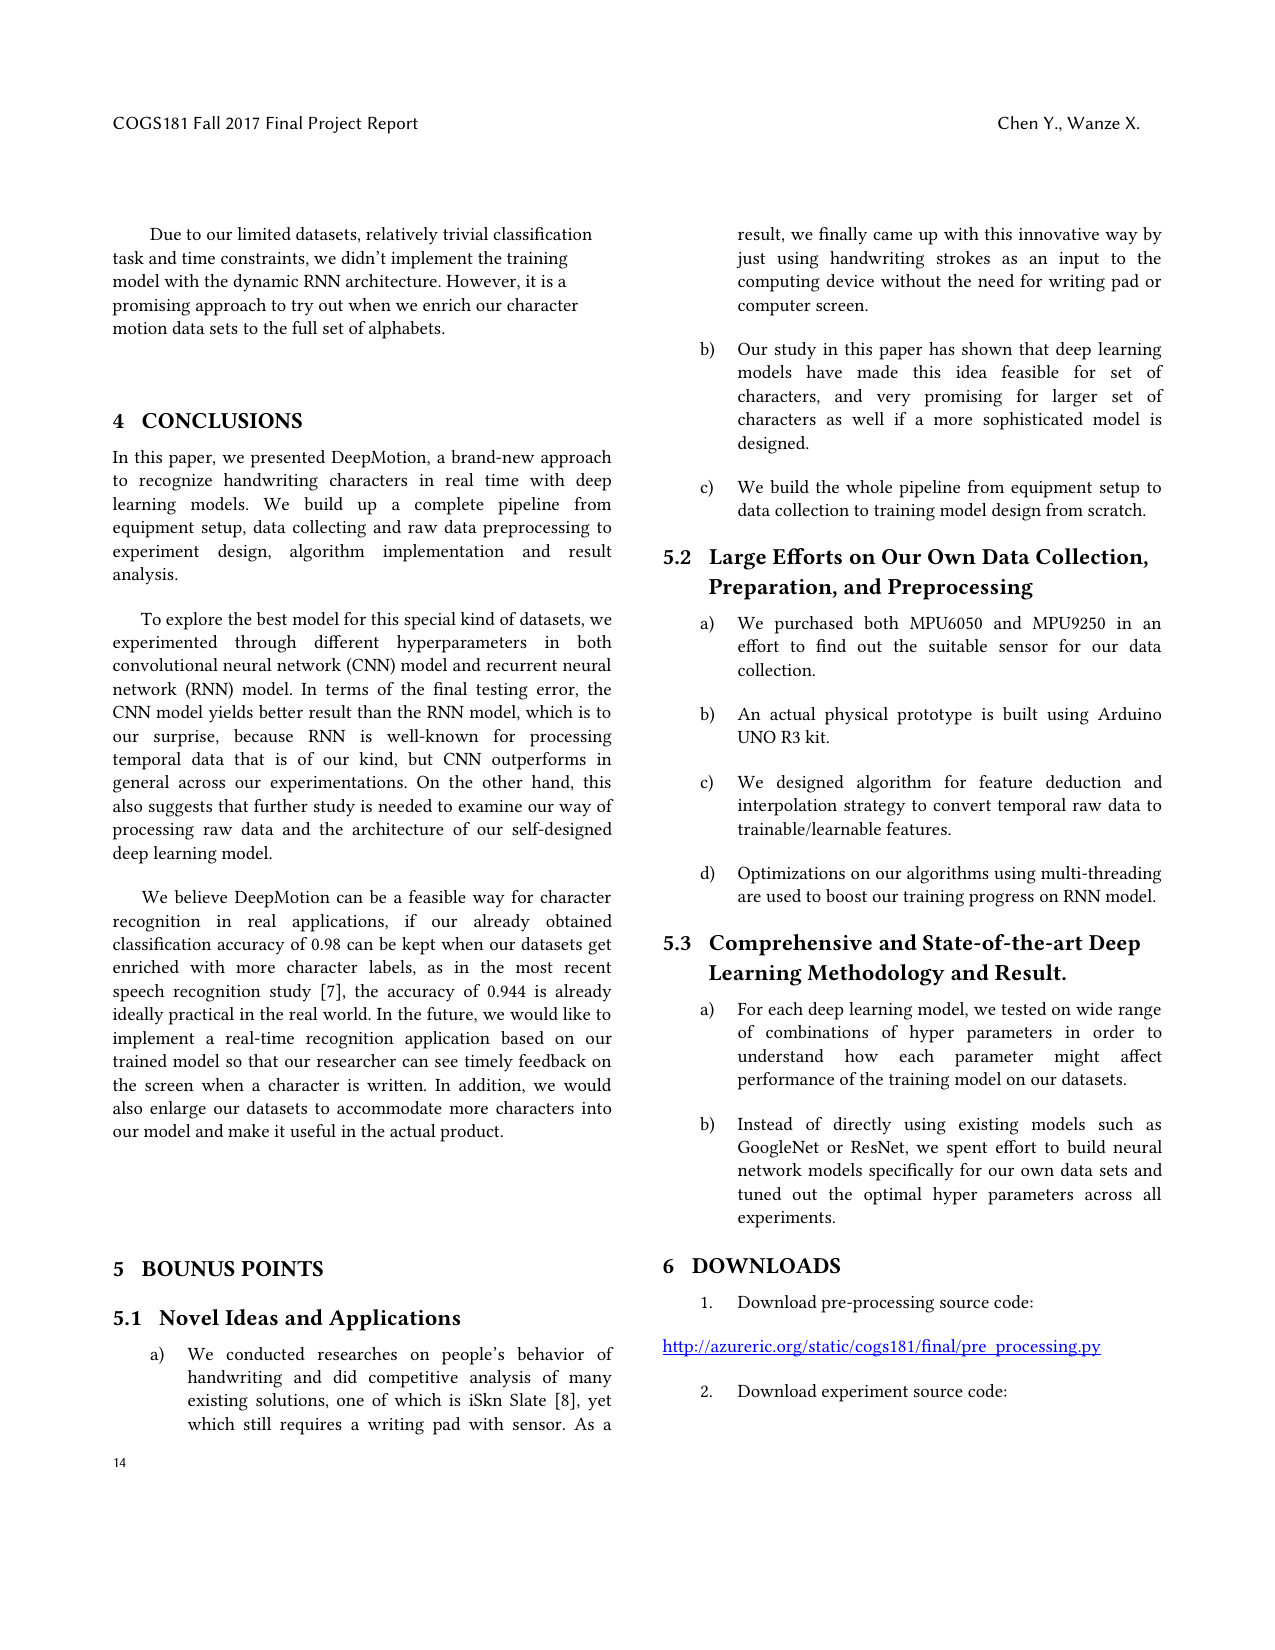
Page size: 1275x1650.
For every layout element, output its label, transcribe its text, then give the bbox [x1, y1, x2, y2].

list Instead of directly using existing models such as GoogleNet or ResNet, we spent effort to build neural network models specifically for our own data sets and tuned out the optimal hyper parameters across all experiments. [700, 1113, 1162, 1228]
list We designed algorithm for feature deduction and interpolation strategy to convert temporal raw data to trainable/learnable features. [700, 771, 1162, 840]
list We build the whole pipeline from equipment setup to data collection to training model design from scratch. [700, 477, 1162, 521]
text 5.1 Novel Ideas and Applications [112, 1305, 612, 1331]
list We conducted researches on people’s behavior of handwriting and did competitive analysis of many existing solutions, one of which is iSkn Slate [8], yet which still requires a writing pad with sensor. As a result, we finally came up with this innovative way by just using handwriting strokes as an input to the computing device without the need for writing pad or computer screen. [700, 224, 1162, 316]
text http://azureric.org/static/cogs181/final/pre_processing.py [662, 1336, 1162, 1357]
list For each deep learning model, we tested on wide range of combinations of hyper parameters in order to understand how each parameter might affect performance of the training model on our datasets. [700, 999, 1162, 1090]
text Due to our limited datasets, relatively trivial classification task and time constraints, we didn’t implement the training model with the dynamic RNN architecture. However, it is a promising approach to try out when we enrich our character motion data sets to the full set of alphabets. [112, 224, 612, 339]
list We conducted researches on people’s behavior of handwriting and did competitive analysis of many existing solutions, one of which is iSkn Slate [8], yet which still requires a writing pad with sensor. As a result, we finally came up with this innovative way by just using handwriting strokes as an input to the computing device without the need for writing pad or computer screen. [150, 1343, 612, 1435]
list An actual physical prototype is built using Arduino UNO R3 kit. [700, 704, 1162, 748]
text 5.3 Comprehensive and State-of-the-art Deep Learning Methodology and Result. [662, 930, 1162, 986]
text 5.2 Large Efforts on Our Own Data Collection, Preparation, and Preprocessing [662, 544, 1162, 600]
text 6 DOWNLOADS [662, 1253, 1162, 1279]
text 4 CONCLUSIONS [112, 408, 612, 434]
list Download pre-processing source code: [700, 1292, 1162, 1313]
list We purchased both MPU6050 and MPU9250 in an effort to find out the suitable sensor for our data collection. [700, 613, 1162, 681]
list Optimizations on our algorithms using multi-threading are used to boost our training progress on RNN model. [700, 863, 1162, 907]
text In this paper, we presented DeepMotion, a brand-new approach to recognize handwriting characters in real time with deep learning models. We build up a complete pipeline from equipment setup, data collecting and raw data preprocessing to experiment design, algorithm implementation and result analysis. [112, 447, 612, 585]
list Download experiment source code: [700, 1380, 1162, 1402]
text To explore the best model for this special kind of datasets, we experimented through different hyperparameters in both convolutional neural network (CNN) model and recurrent neural network (RNN) model. In terms of the final testing error, the CNN model yields better result than the RNN model, which is to our surprise, because RNN is well-known for processing temporal data that is of our kind, but CNN outperforms in general across our experimentations. On the other hand, this also suggests that further study is needed to examine our way of processing raw data and the architecture of our self-designed deep learning model. [112, 608, 612, 864]
text We believe DeepMotion can be a feasible way for character recognition in real applications, if our already obtained classification accuracy of 0.98 can be kept when our datasets get enriched with more character labels, as in the most recent speech recognition study [7], the accuracy of 0.944 is already ideally practical in the real world. In the future, we would like to implement a real-time recognition application based on our trained model so that our researcher can see timely feedback on the screen when a character is written. In addition, we would also enlarge our datasets to accommodate more characters into our model and make it useful in the actual product. [112, 887, 612, 1142]
text 5 BOUNUS POINTS [112, 1256, 612, 1282]
list Our study in this paper has shown that deep learning models have made this idea feasible for set of characters, and very promising for larger set of characters as well if a more sophisticated model is designed. [700, 338, 1162, 454]
